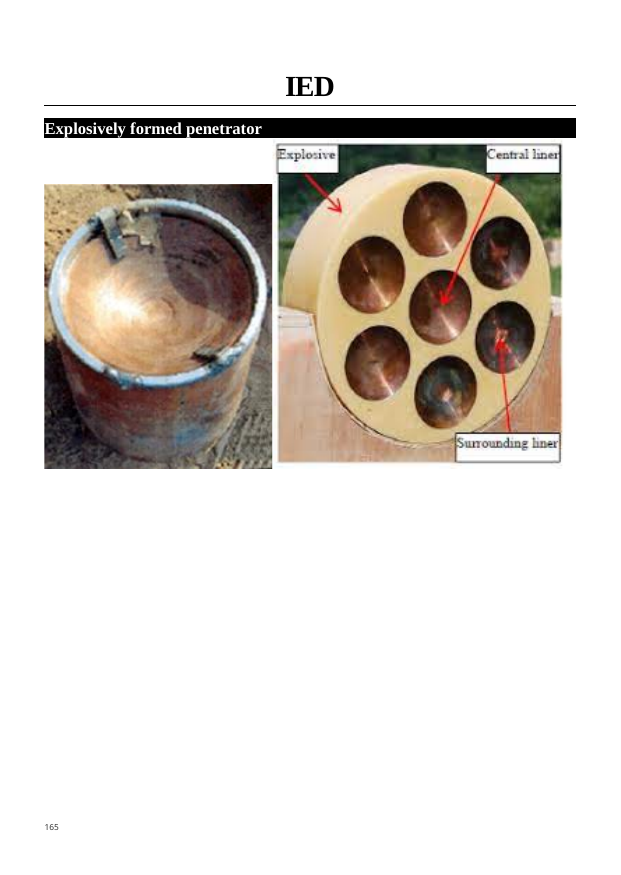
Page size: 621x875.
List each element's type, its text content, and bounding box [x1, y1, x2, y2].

subtitle Explosively formed penetrator [44, 118, 576, 138]
subtitle IED [44, 69, 576, 105]
picture [44, 139, 568, 469]
